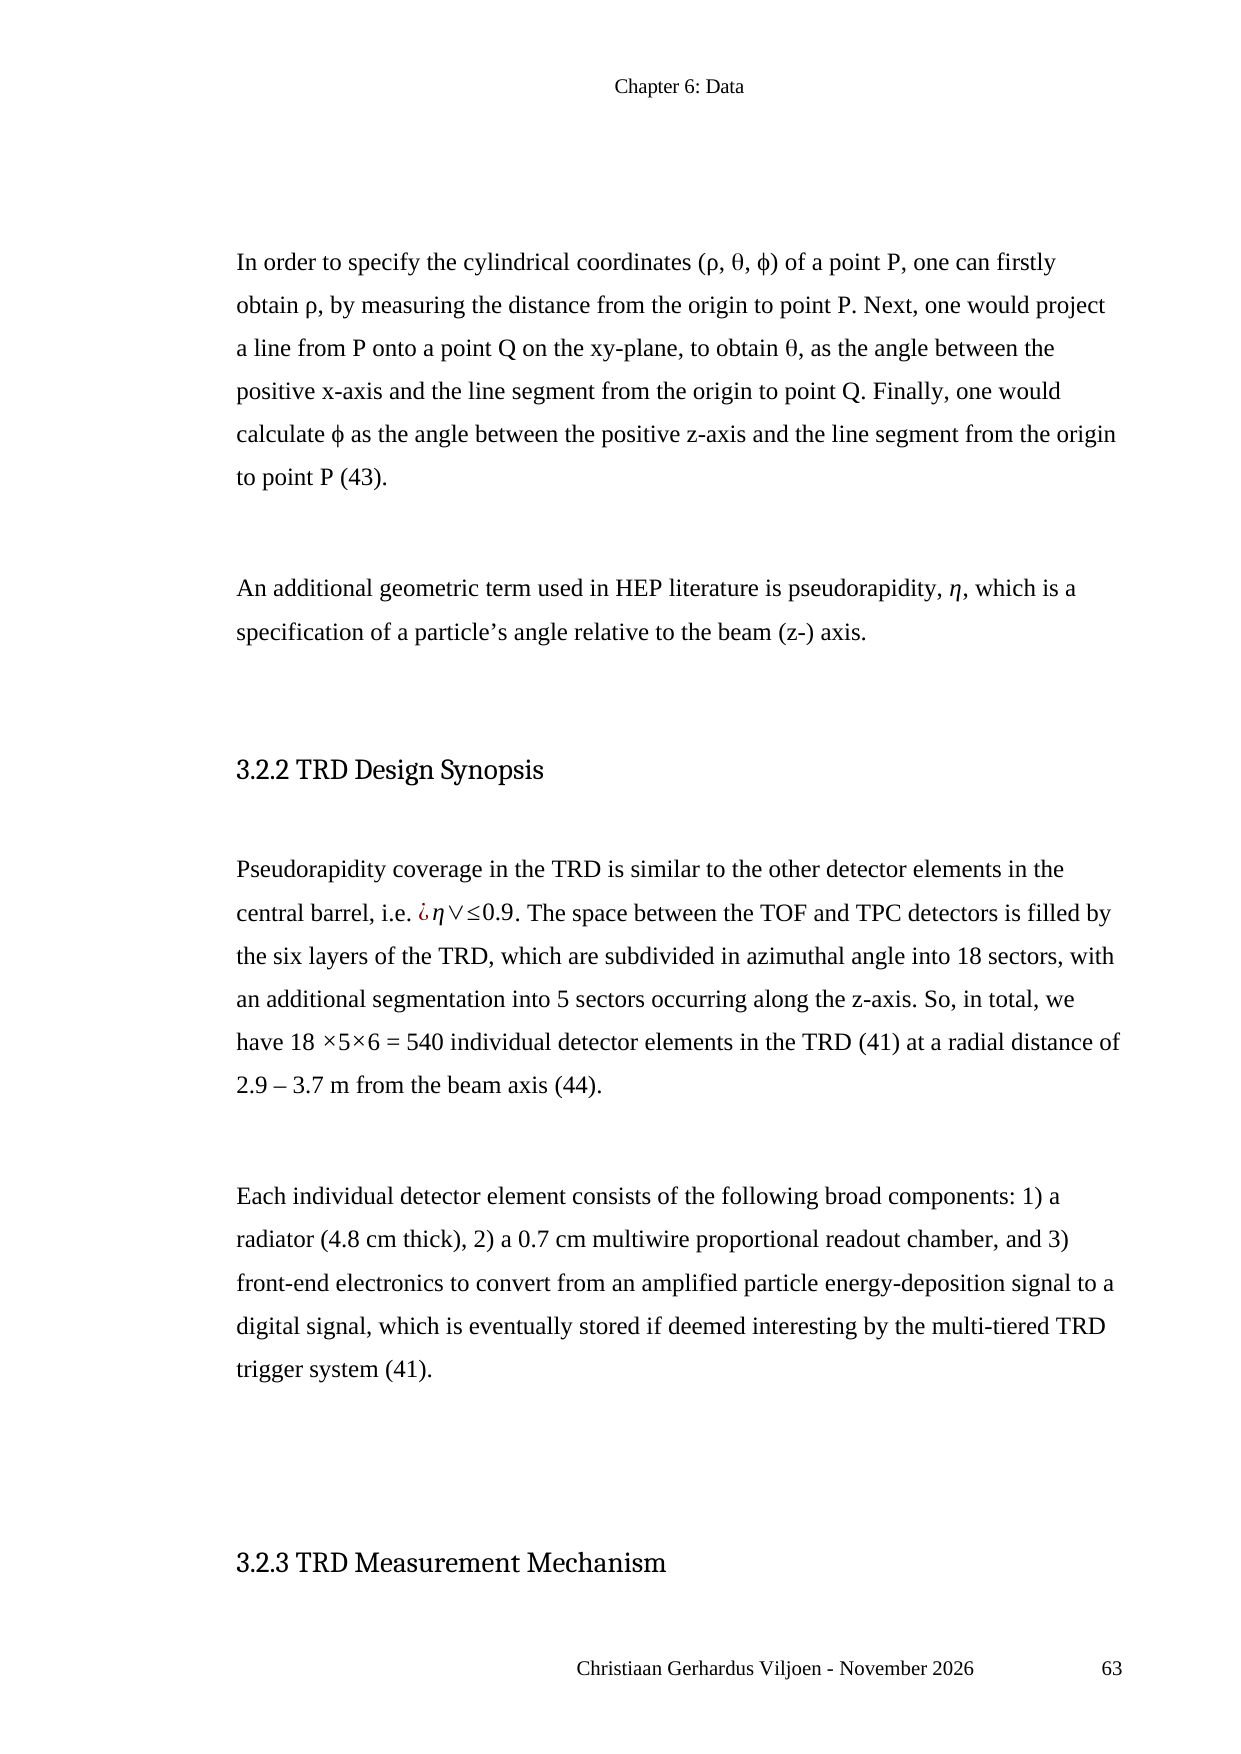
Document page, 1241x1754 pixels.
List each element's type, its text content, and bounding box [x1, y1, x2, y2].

text In order to specify the cylindrical coordinates (ρ, , ϕ) of a point P, one can firstly obtain ρ, by measuring the distance from the origin to point P. Next, one would project a line from P onto a point Q on the xy-plane, to obtain , as the angle between the positive x-axis and the line segment from the origin to point Q. Finally, one would calculate ϕ as the angle between the positive z-axis and the line segment from the origin to point P . [236, 247, 1122, 491]
subtitle TRD Design Synopsis [236, 753, 1122, 786]
text An additional geometric term used in HEP literature is pseudorapidity, , which is a specification of a particle’s angle relative to the beam (z-) axis. [236, 573, 1122, 645]
text Each individual detector element consists of the following broad components: 1) a radiator (4.8 cm thick), 2) a 0.7 cm multiwire proportional readout chamber, and 3) front-end electronics to convert from an amplified particle energy-deposition signal to a digital signal, which is eventually stored if deemed interesting by the multi-tiered TRD trigger system . [236, 1181, 1122, 1383]
text Pseudorapidity coverage in the TRD is similar to the other detector elements in the central barrel, i.e. . The space between the TOF and TPC detectors is filled by the six layers of the TRD, which are subdivided in azimuthal angle into 18 sectors, with an additional segmentation into 5 sectors occurring along the z-axis. So, in total, we have 18 56 = 540 individual detector elements in the TRD at a radial distance of 2.9 – 3.7 m from the beam axis . [236, 854, 1122, 1099]
subtitle TRD Measurement Mechanism [236, 1546, 1122, 1579]
